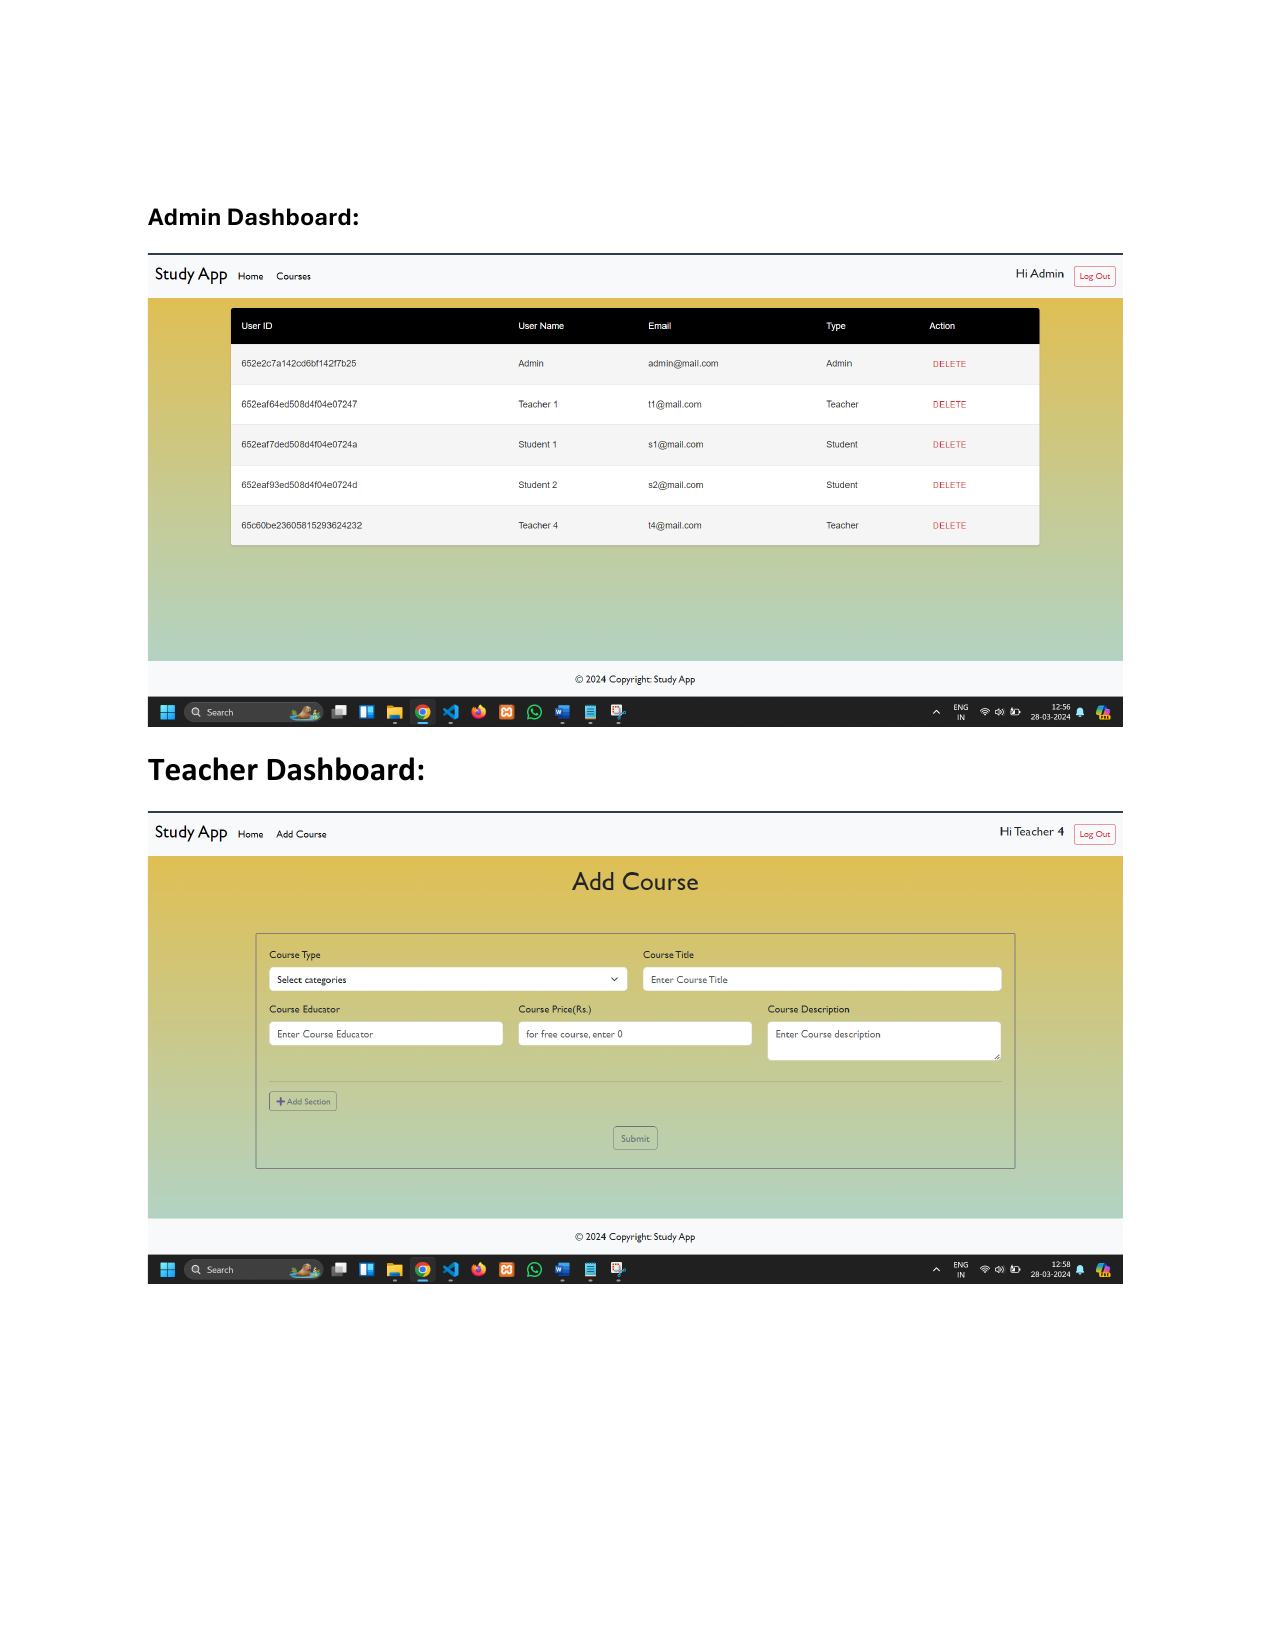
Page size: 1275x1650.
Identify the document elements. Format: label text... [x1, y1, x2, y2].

text Teacher Dashboard: [148, 748, 1127, 789]
picture [147, 253, 1123, 727]
picture [147, 811, 1123, 1284]
text Admin Dashboard: [148, 202, 1127, 232]
